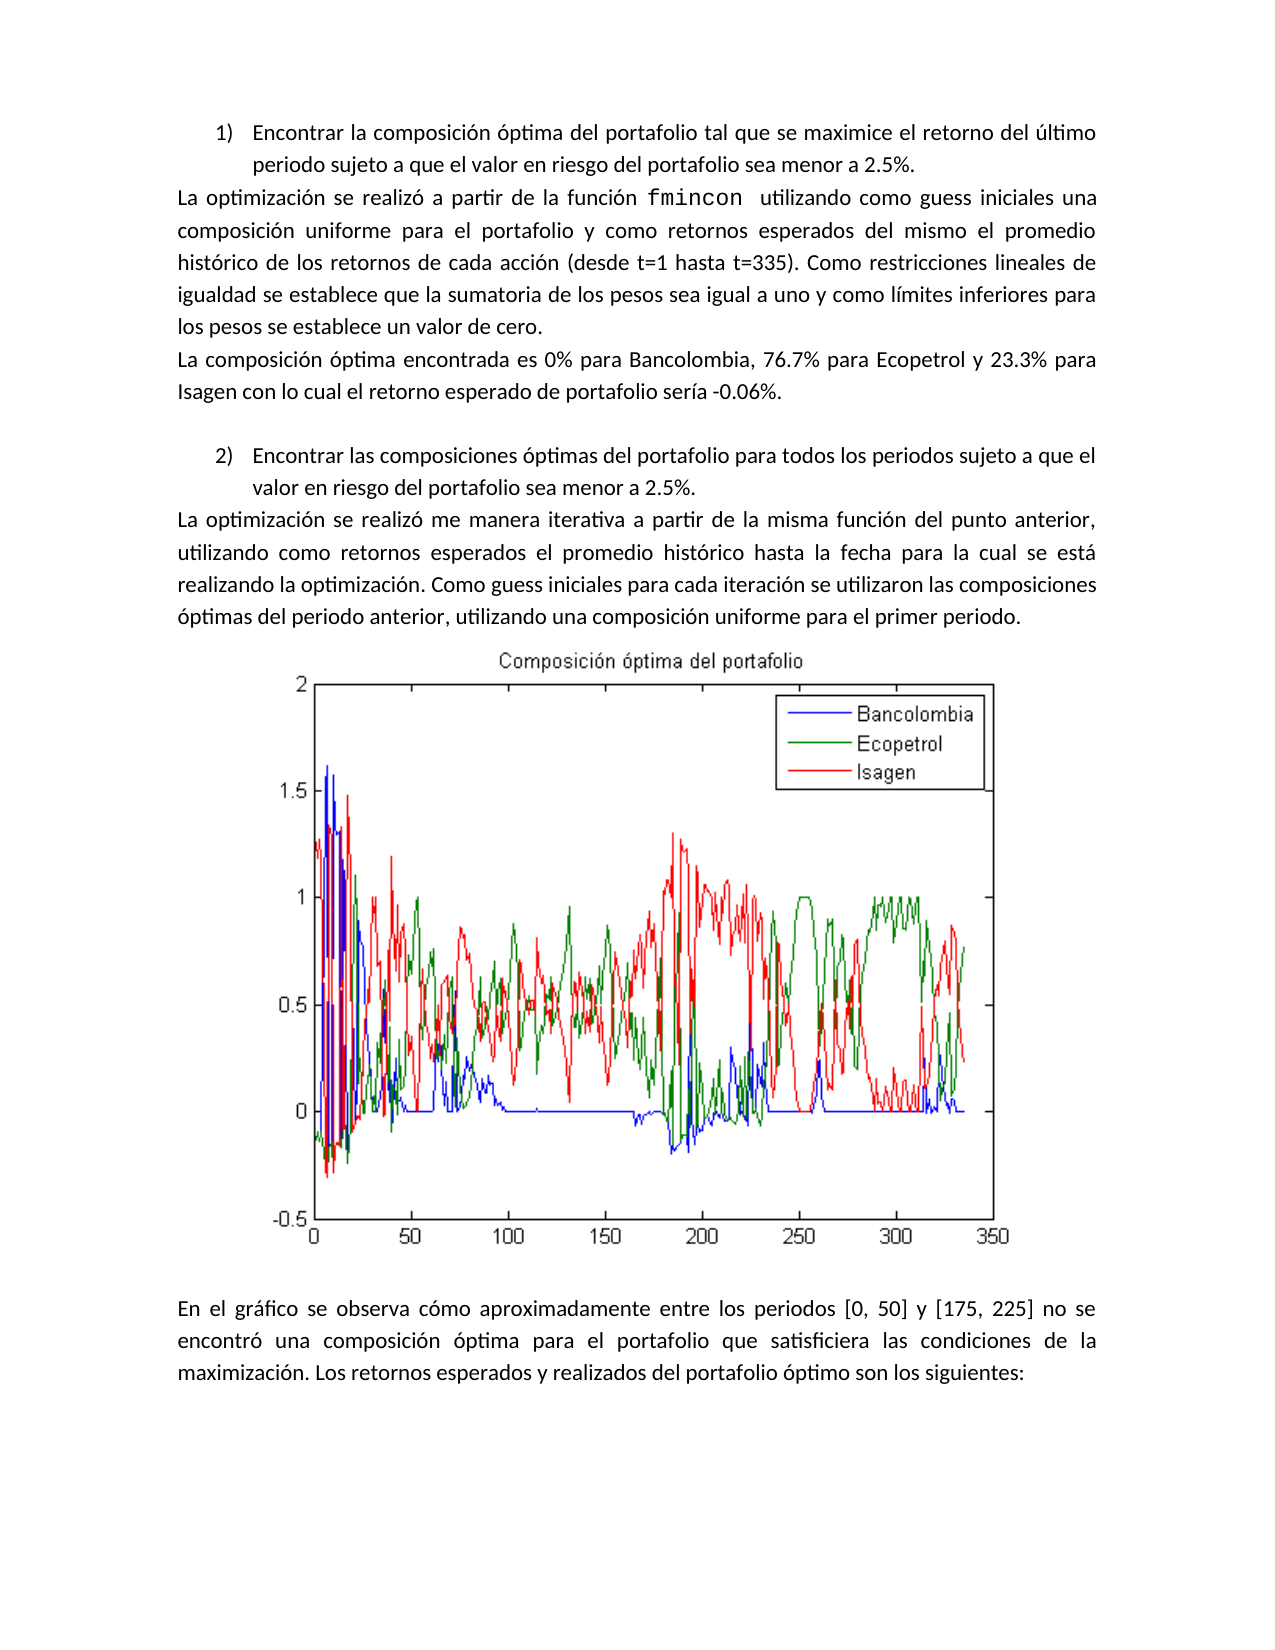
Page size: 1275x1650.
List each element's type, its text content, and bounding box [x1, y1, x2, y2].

text La optimización se realizó a partir de la función fmincon utilizando como guess iniciales una composición uniforme para el portafolio y como retornos esperados del mismo el promedio histórico de los retornos de cada acción (desde t=1 hasta t=335). Como restricciones lineales de igualdad se establece que la sumatoria de los pesos sea igual a uno y como límites inferiores para los pesos se establece un valor de cero. [177, 183, 1098, 341]
text La composición óptima encontrada es 0% para Bancolombia, 76.7% para Ecopetrol y 23.3% para Isagen con lo cual el retorno esperado de portafolio sería -0.06%. [177, 345, 1098, 405]
text En el gráfico se observa cómo aproximadamente entre los periodos [0, 50] y [175, 225] no se encontró una composición óptima para el portafolio que satisficiera las condiciones de la maximización. Los retornos esperados y realizados del portafolio óptimo son los siguientes: [177, 1294, 1098, 1387]
picture [200, 634, 1075, 1291]
list Encontrar las composiciones óptimas del portafolio para todos los periodos sujeto a que el valor en riesgo del portafolio sea menor a 2.5%. [215, 441, 1098, 501]
text La optimización se realizó me manera iterativa a partir de la misma función del punto anterior, utilizando como retornos esperados el promedio histórico hasta la fecha para la cual se está realizando la optimización. Como guess iniciales para cada iteración se utilizaron las composiciones óptimas del periodo anterior, utilizando una composición uniforme para el primer periodo. [177, 506, 1098, 630]
list Encontrar la composición óptima del portafolio tal que se maximice el retorno del último periodo sujeto a que el valor en riesgo del portafolio sea menor a 2.5%. [215, 118, 1098, 178]
